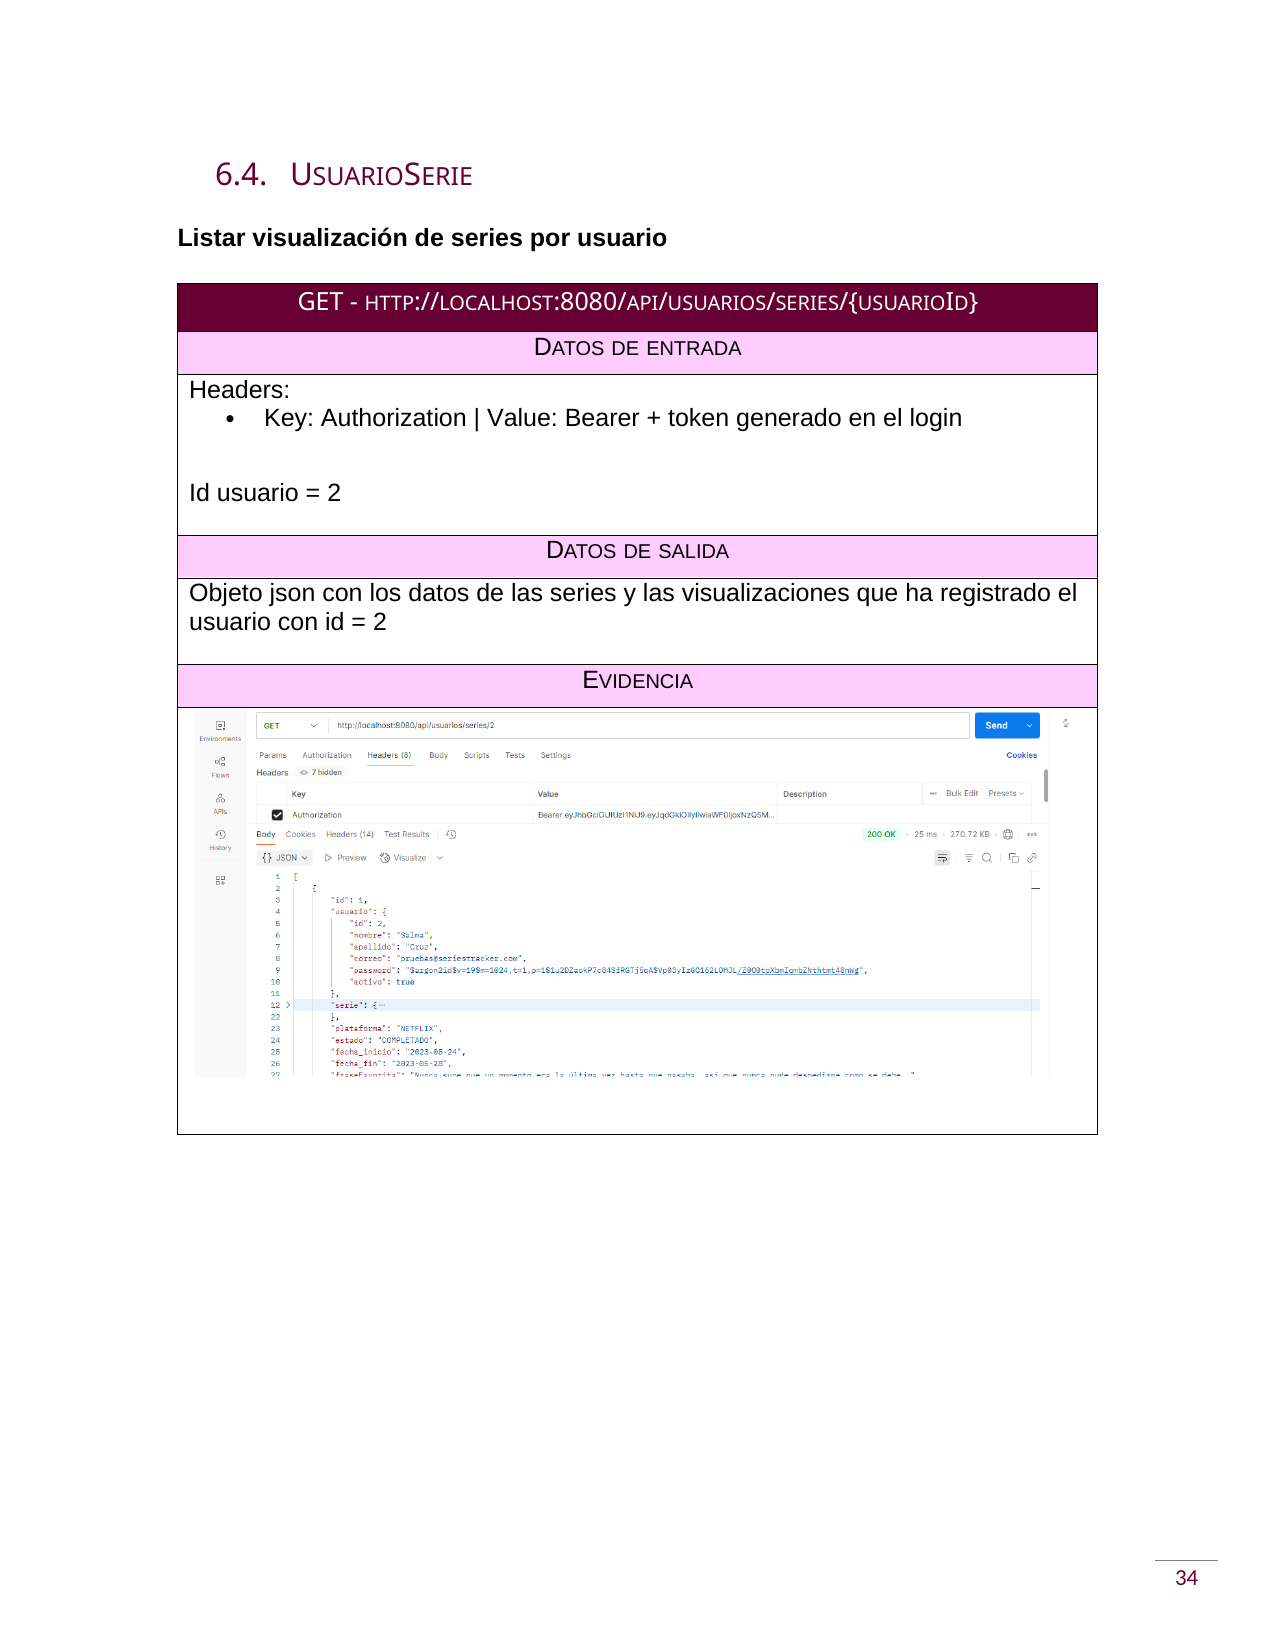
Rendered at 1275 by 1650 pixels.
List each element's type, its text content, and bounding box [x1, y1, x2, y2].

table_cell Evidencia [178, 665, 1097, 707]
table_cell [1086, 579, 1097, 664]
table_cell Datos de entrada [178, 332, 1097, 374]
table_cell Headers: Key: Authorization | Value: Bearer + token generado en el login Id usuario = 2 [178, 375, 226, 534]
text Listar visualización de series por usuario [177, 223, 1098, 251]
table_header GET - http://localhost:8080/api/usuarios/series/{usuarioId} [178, 284, 1097, 331]
picture [194, 708, 1081, 1077]
table_cell [178, 708, 1097, 1134]
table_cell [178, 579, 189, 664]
subtitle UsuarioSerie [215, 152, 1098, 194]
table_cell Datos de salida [178, 536, 1097, 577]
